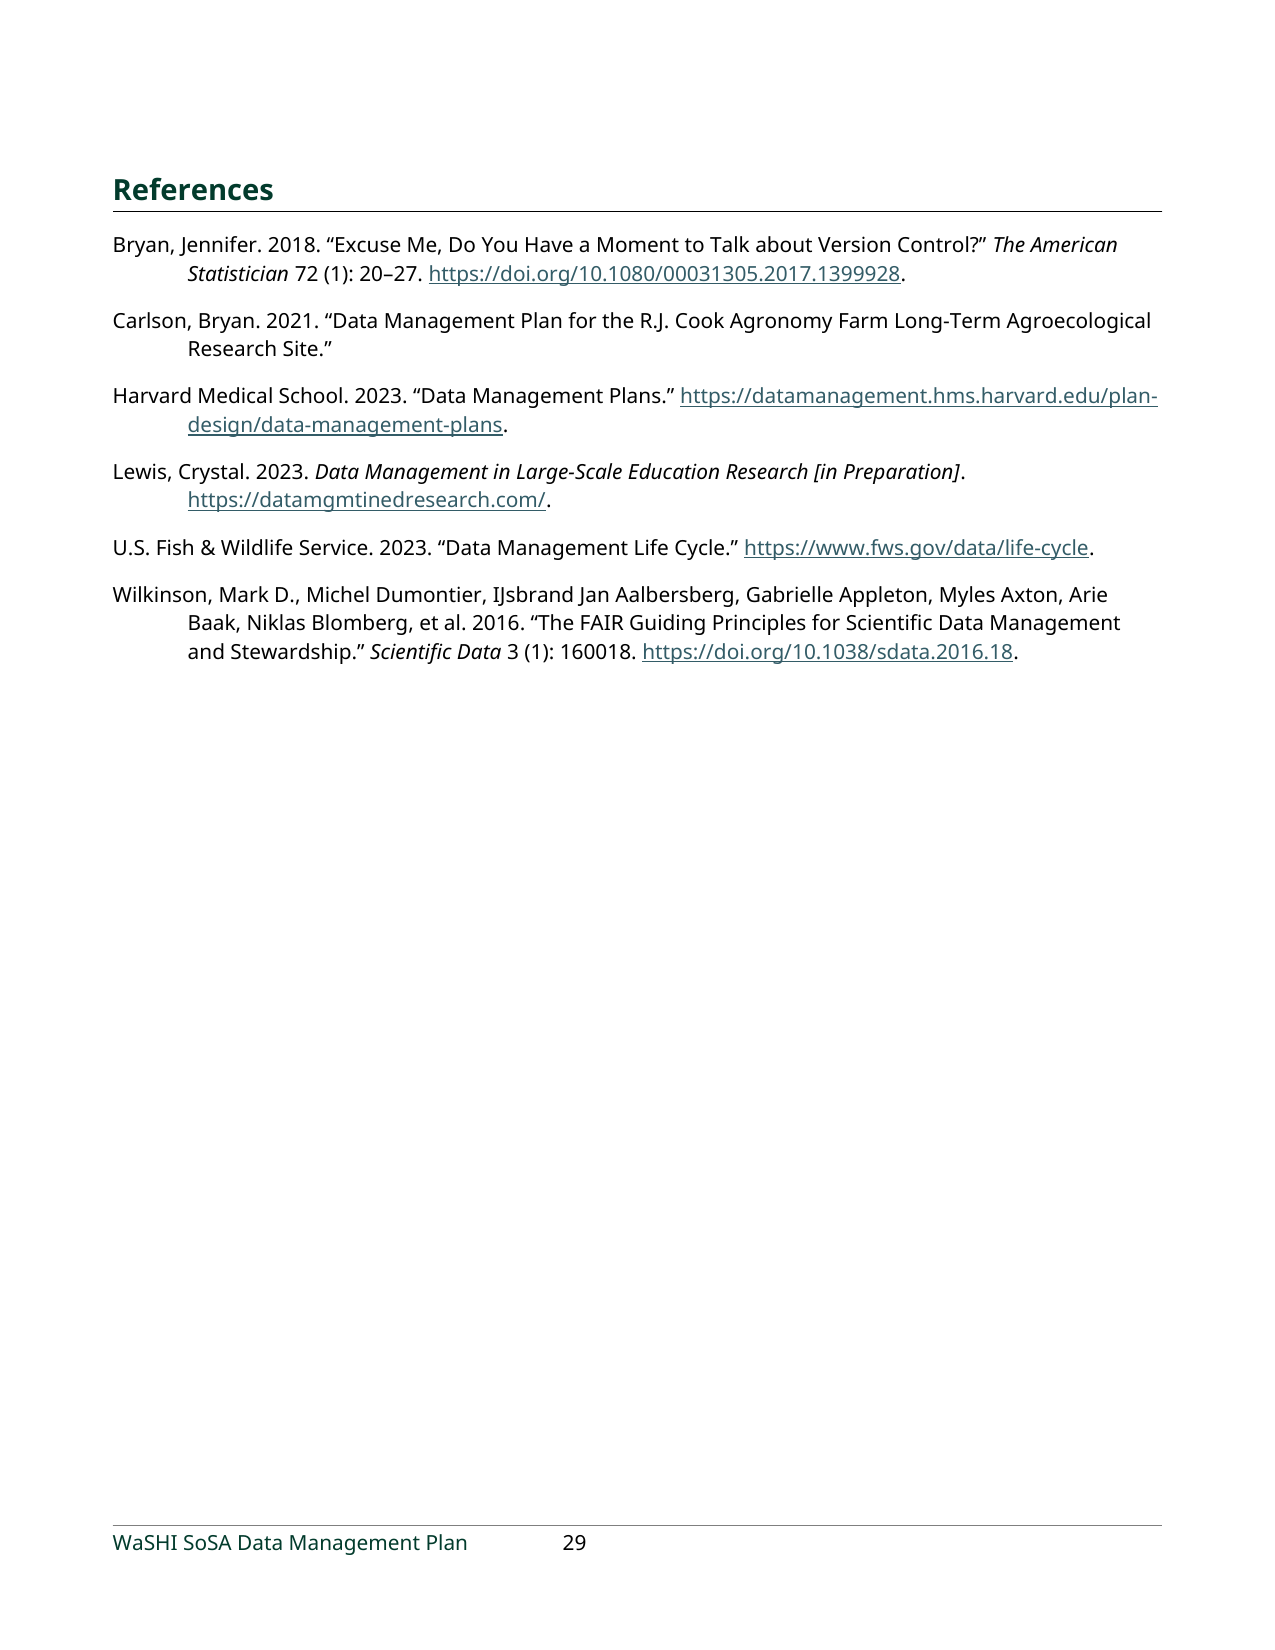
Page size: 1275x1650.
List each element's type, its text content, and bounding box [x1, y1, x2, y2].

text Wilkinson, Mark D., Michel Dumontier, IJsbrand Jan Aalbersberg, Gabrielle Appleton, Myles Axton, Arie Baak, Niklas Blomberg, et al. 2016. “The FAIR Guiding Principles for Scientific Data Management and Stewardship.” Scientific Data 3 (1): 160018. https://doi.org/10.1038/sdata.2016.18. [112, 580, 1162, 665]
text Carlson, Bryan. 2021. “Data Management Plan for the R.J. Cook Agronomy Farm Long-Term Agroecological Research Site.” [112, 306, 1162, 363]
subtitle References [112, 169, 1162, 212]
text Bryan, Jennifer. 2018. “Excuse Me, Do You Have a Moment to Talk about Version Control?” The American Statistician 72 (1): 20–27. https://doi.org/10.1080/00031305.2017.1399928. [112, 230, 1162, 287]
text Lewis, Crystal. 2023. Data Management in Large-Scale Education Research [in Preparation]. https://datamgmtinedresearch.com/. [112, 457, 1162, 514]
text U.S. Fish & Wildlife Service. 2023. “Data Management Life Cycle.” https://www.fws.gov/data/life-cycle. [112, 533, 1162, 561]
text Harvard Medical School. 2023. “Data Management Plans.” https://datamanagement.hms.harvard.edu/plan-design/data-management-plans. [112, 382, 1162, 438]
